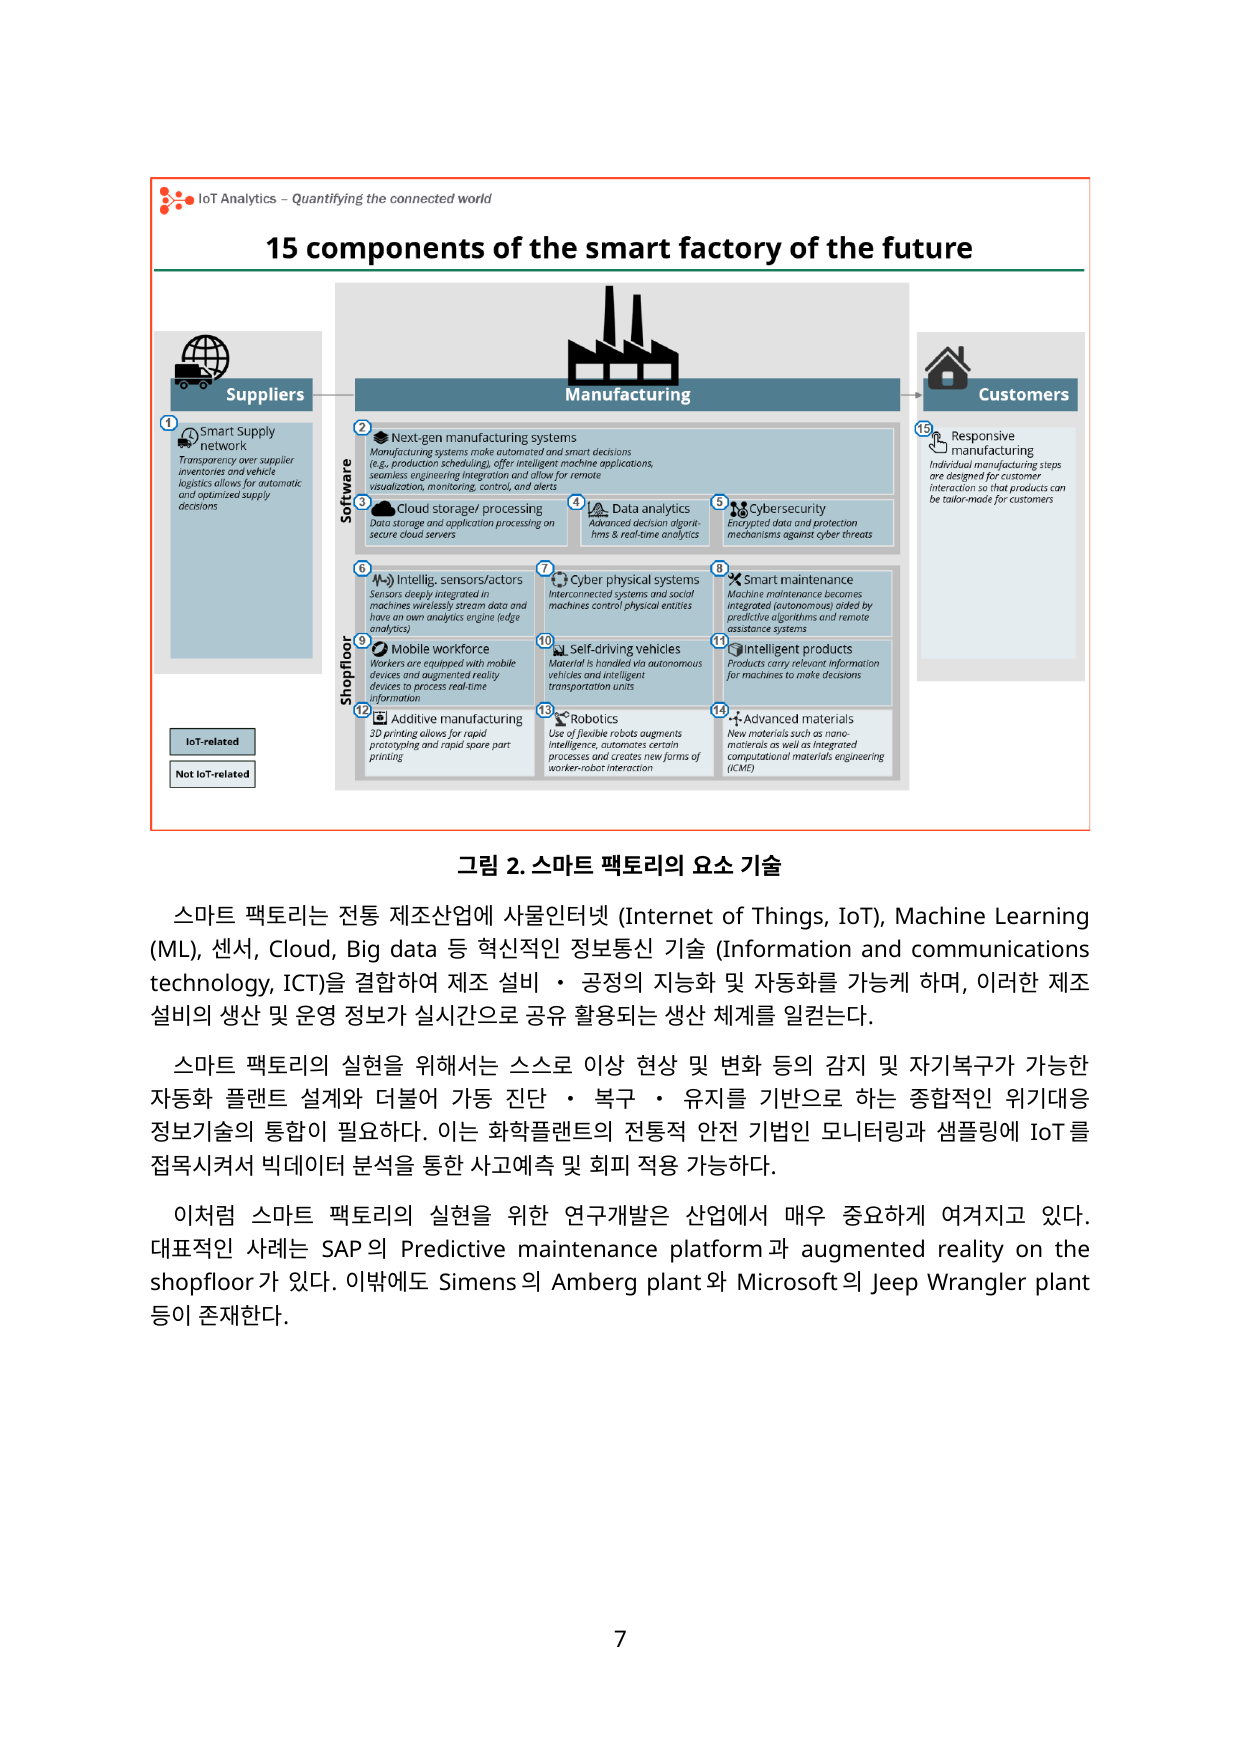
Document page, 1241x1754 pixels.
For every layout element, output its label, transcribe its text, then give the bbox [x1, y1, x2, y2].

text 스마트 팩토리는 전통 제조산업에 사물인터넷 (Internet of Things, IoT), Machine Learning (ML), 센서, Cloud, Big data 등 혁신적인 정보통신 기술 (Information and communications technology, ICT)을 결합하여 제조 설비 ‧ 공정의 지능화 및 자동화를 가능케 하며, 이러한 제조 설비의 생산 및 운영 정보가 실시간으로 공유 활용되는 생산 체계를 일컫는다. [150, 898, 1090, 1031]
picture [150, 177, 1091, 831]
text 이처럼 스마트 팩토리의 실현을 위한 연구개발은 산업에서 매우 중요하게 여겨지고 있다. 대표적인 사례는 SAP의 Predictive maintenance platform과 augmented reality on the shopfloor가 있다. 이밖에도 Simens의 Amberg plant와 Microsoft의 Jeep Wrangler plant 등이 존재한다. [150, 1197, 1090, 1331]
text 스마트 팩토리의 실현을 위해서는 스스로 이상 현상 및 변화 등의 감지 및 자기복구가 가능한 자동화 플랜트 설계와 더불어 가동 진단 ‧ 복구 ‧ 유지를 기반으로 하는 종합적인 위기대응 정보기술의 통합이 필요하다. 이는 화학플랜트의 전통적 안전 기법인 모니터링과 샘플링에 IoT를 접목시켜서 빅데이터 분석을 통한 사고예측 및 회피 적용 가능하다. [150, 1048, 1090, 1181]
